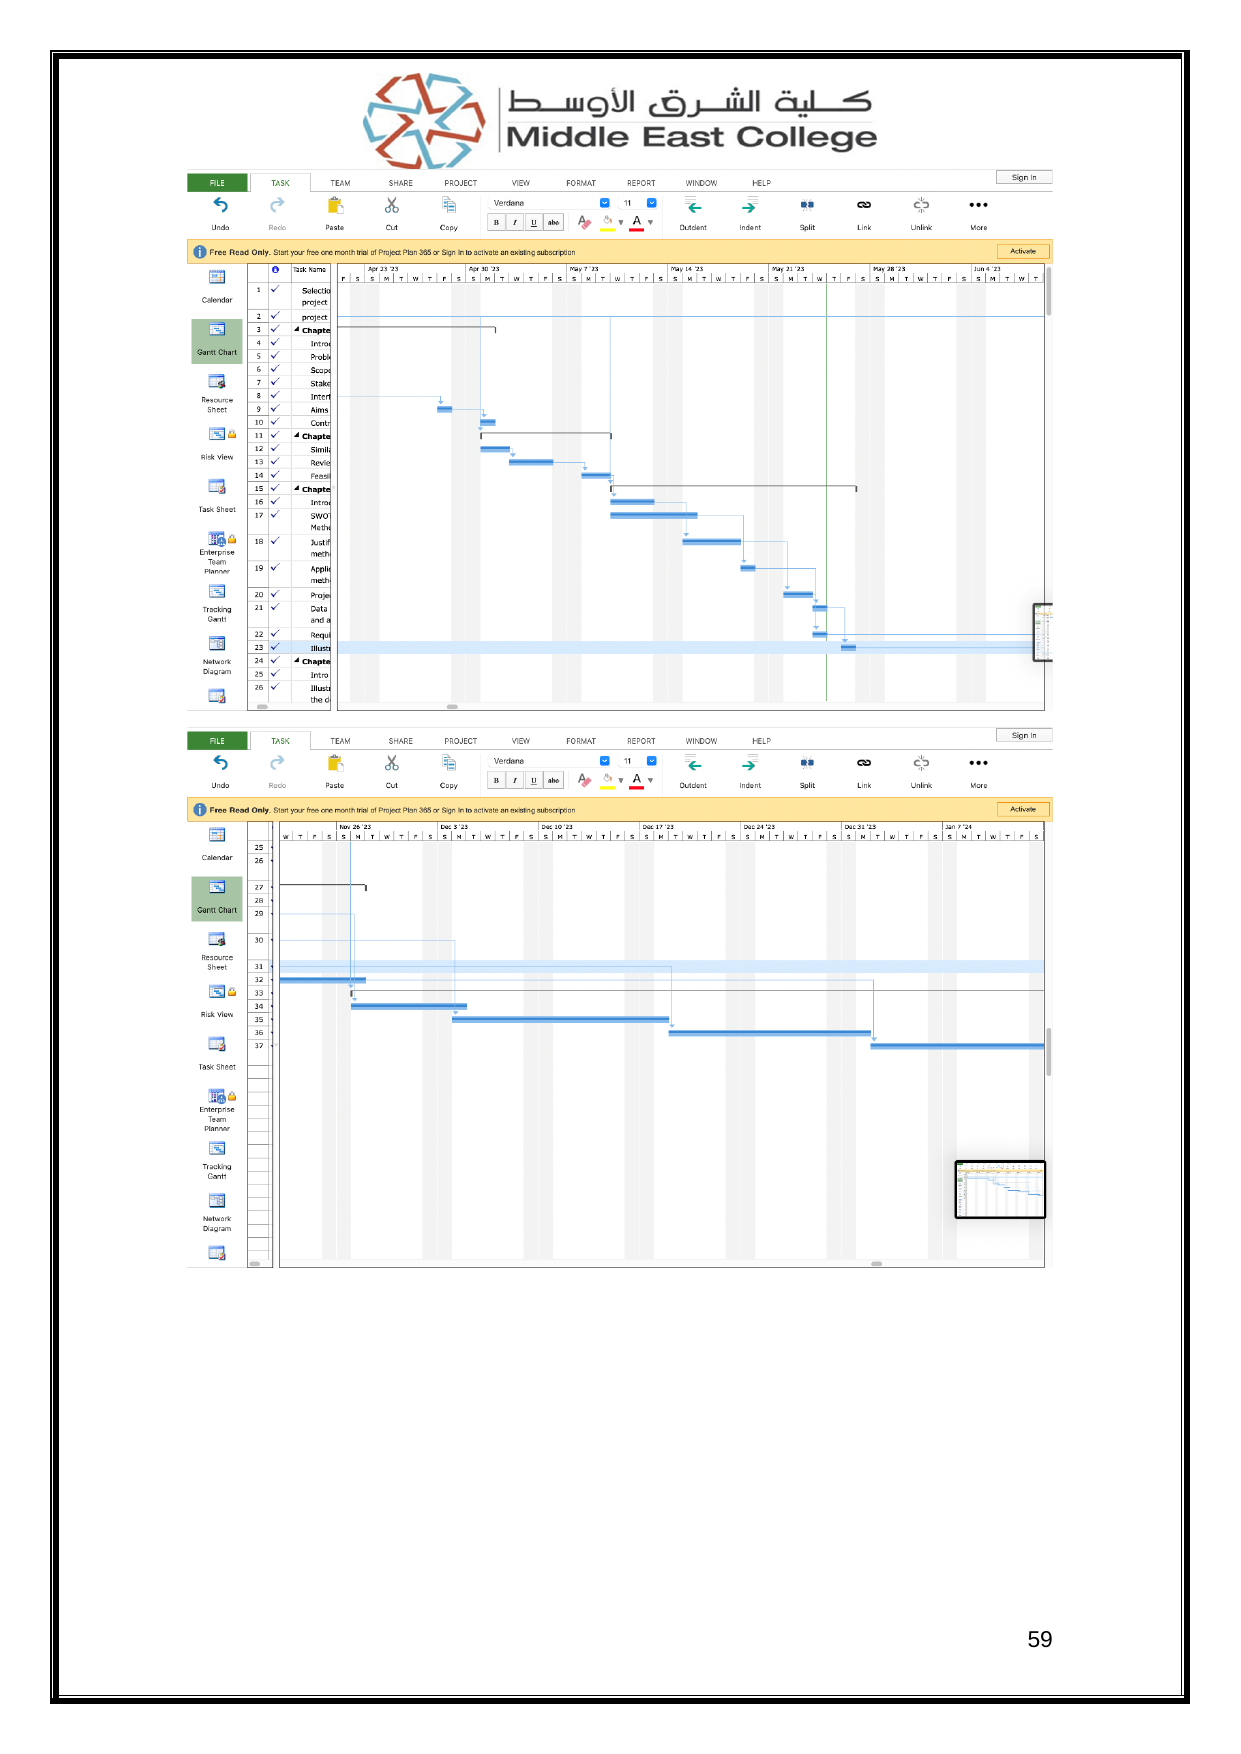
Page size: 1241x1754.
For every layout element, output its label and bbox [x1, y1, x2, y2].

picture [187, 727, 1053, 1268]
picture [187, 73, 1053, 711]
